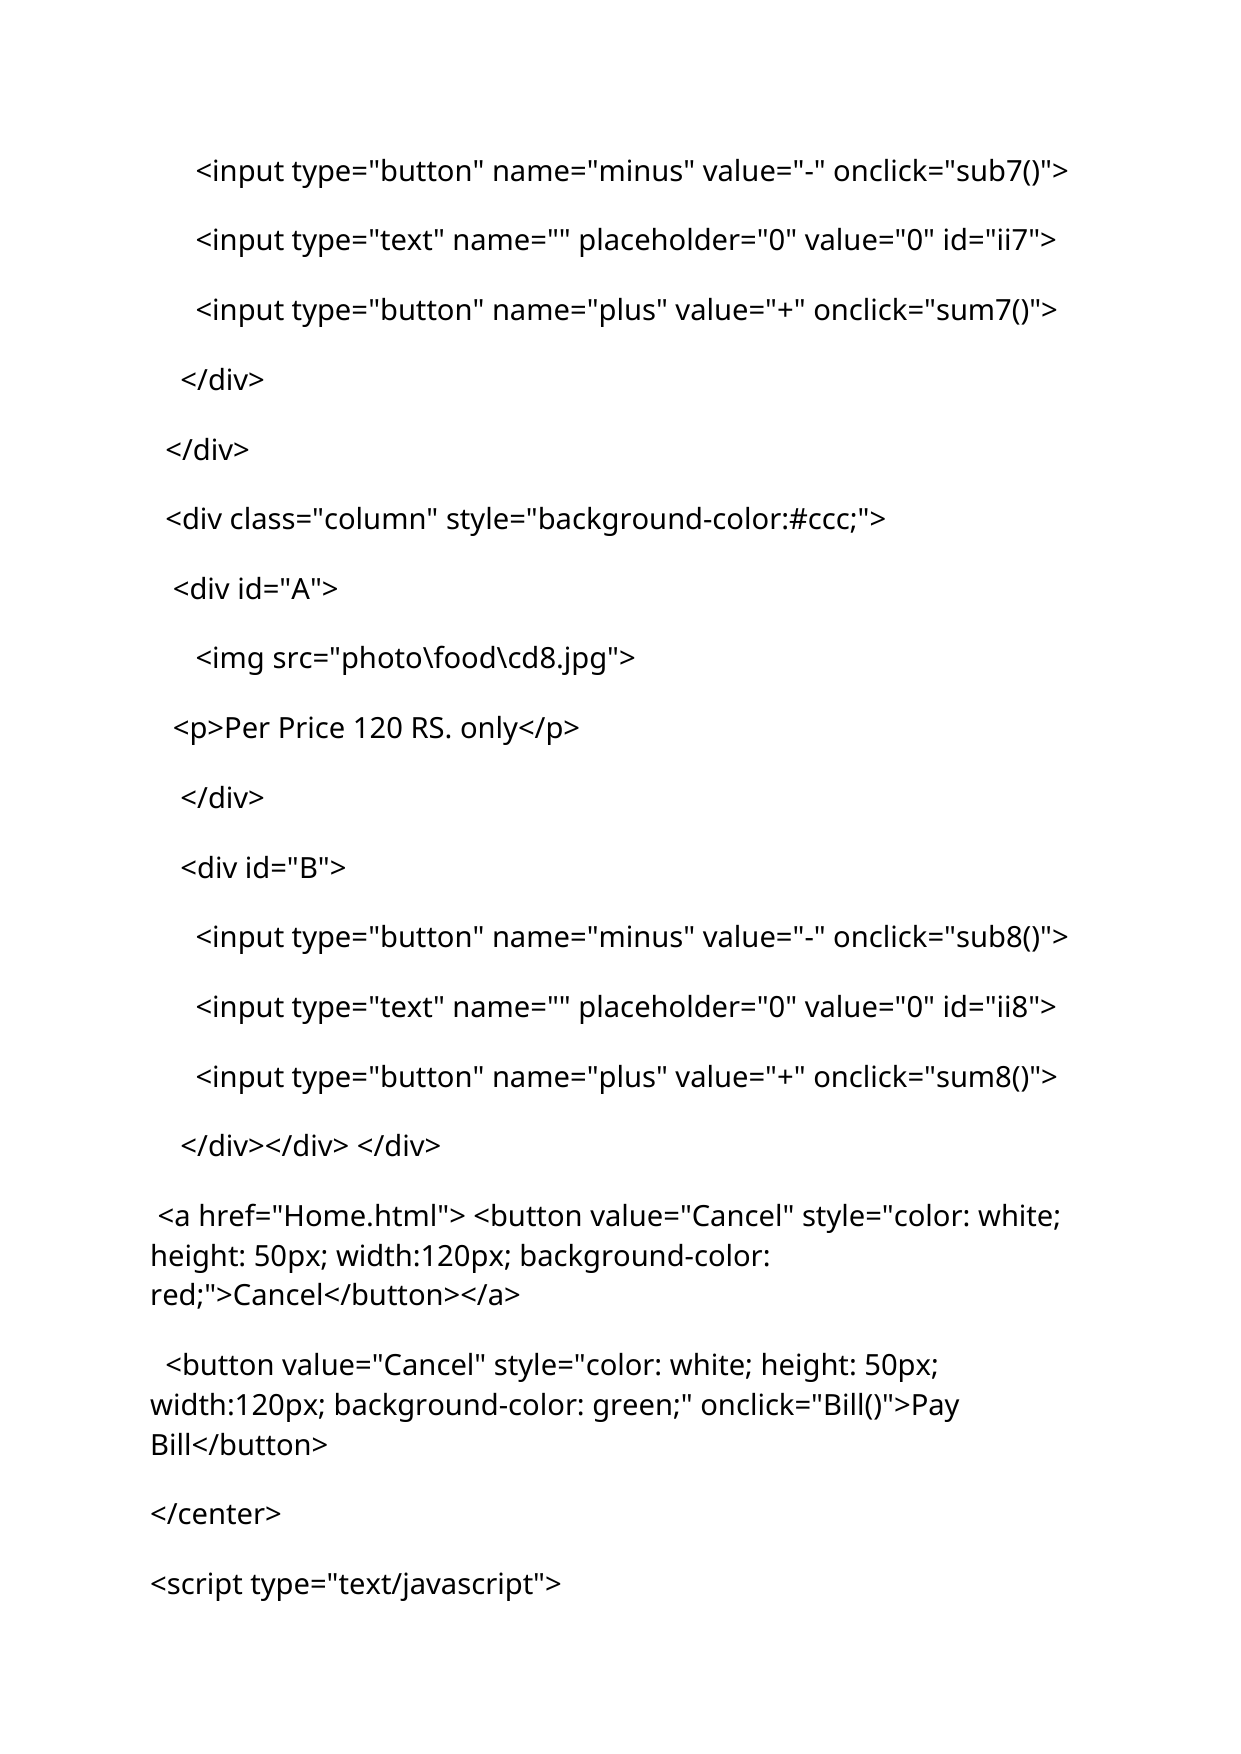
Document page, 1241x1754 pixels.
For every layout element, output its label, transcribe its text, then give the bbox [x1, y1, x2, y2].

text <input type="text" name="" placeholder="0" value="0" id="ii7"> [150, 220, 1090, 259]
text <input type="button" name="plus" value="+" onclick="sum8()"> [150, 1056, 1090, 1096]
text <p>Per Price 120 RS. only</p> [150, 707, 1090, 747]
text <div id="A"> [150, 568, 1090, 608]
text </center> [150, 1493, 1090, 1533]
text <script type="text/javascript"> [150, 1563, 1090, 1603]
text <div class="column" style="background-color:#ccc;"> [150, 498, 1090, 538]
text <a href="Home.html"> <button value="Cancel" style="color: white; height: 50px; width:120px; background-color: red;">Cancel</button></a> [150, 1195, 1090, 1314]
text <input type="button" name="minus" value="-" onclick="sub7()"> [150, 150, 1090, 190]
text <button value="Cancel" style="color: white; height: 50px; width:120px; background-color: green;" onclick="Bill()">Pay Bill</button> [150, 1344, 1090, 1463]
text <input type="text" name="" placeholder="0" value="0" id="ii8"> [150, 986, 1090, 1026]
text <img src="photo\food\cd8.jpg"> [150, 638, 1090, 677]
text </div> [150, 429, 1090, 468]
text </div> [150, 359, 1090, 399]
text </div></div> </div> [150, 1126, 1090, 1165]
text </div> [150, 777, 1090, 817]
text <input type="button" name="minus" value="-" onclick="sub8()"> [150, 917, 1090, 956]
text <div id="B"> [150, 847, 1090, 887]
text <input type="button" name="plus" value="+" onclick="sum7()"> [150, 289, 1090, 329]
